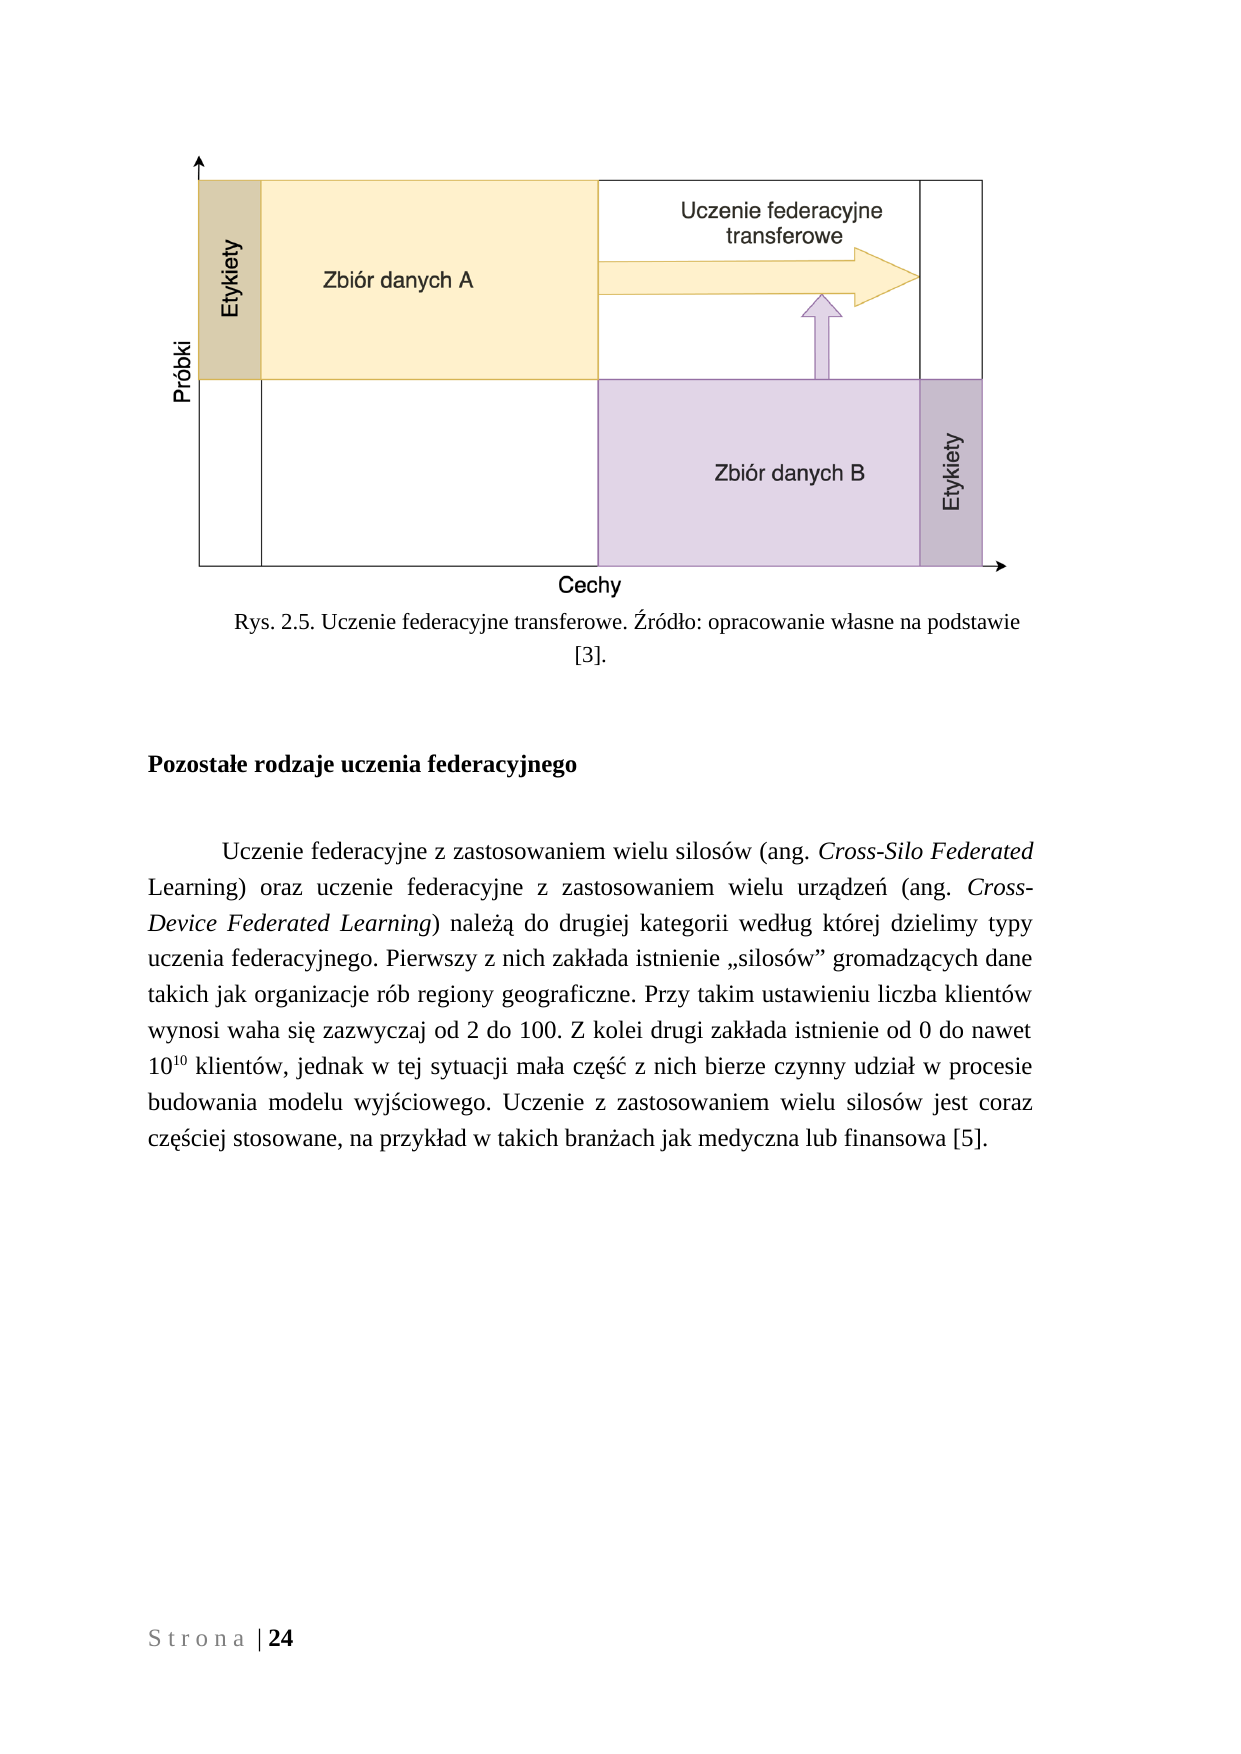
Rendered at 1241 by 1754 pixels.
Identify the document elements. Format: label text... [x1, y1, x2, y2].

text Uczenie federacyjne z zastosowaniem wielu silosów (ang. Cross-Silo Federated Learning) oraz uczenie federacyjne z zastosowaniem wielu urządzeń (ang. Cross-Device Federated Learning) należą do drugiej kategorii według której dzielimy typy uczenia federacyjnego. Pierwszy z nich zakłada istnienie „silosów” gromadzących dane takich jak organizacje rób regiony geograficzne. Przy takim ustawieniu liczba klientów wynosi waha się zazwyczaj od 2 do 100. Z kolei drugi zakłada istnienie od 0 do nawet 1010 klientów, jednak w tej sytuacji mała część z nich bierze czynny udział w procesie budowania modelu wyjściowego. Uczenie z zastosowaniem wielu silosów jest coraz częściej stosowane, na przykład w takich branżach jak medyczna lub finansowa [5]. [148, 836, 1033, 1152]
picture [162, 147, 1013, 602]
subtitle Pozostałe rodzaje uczenia federacyjnego [148, 749, 1033, 778]
text Rys. 2.5. Uczenie federacyjne transferowe. Źródło: opracowanie własne na podstawie [3]. [148, 608, 1033, 668]
